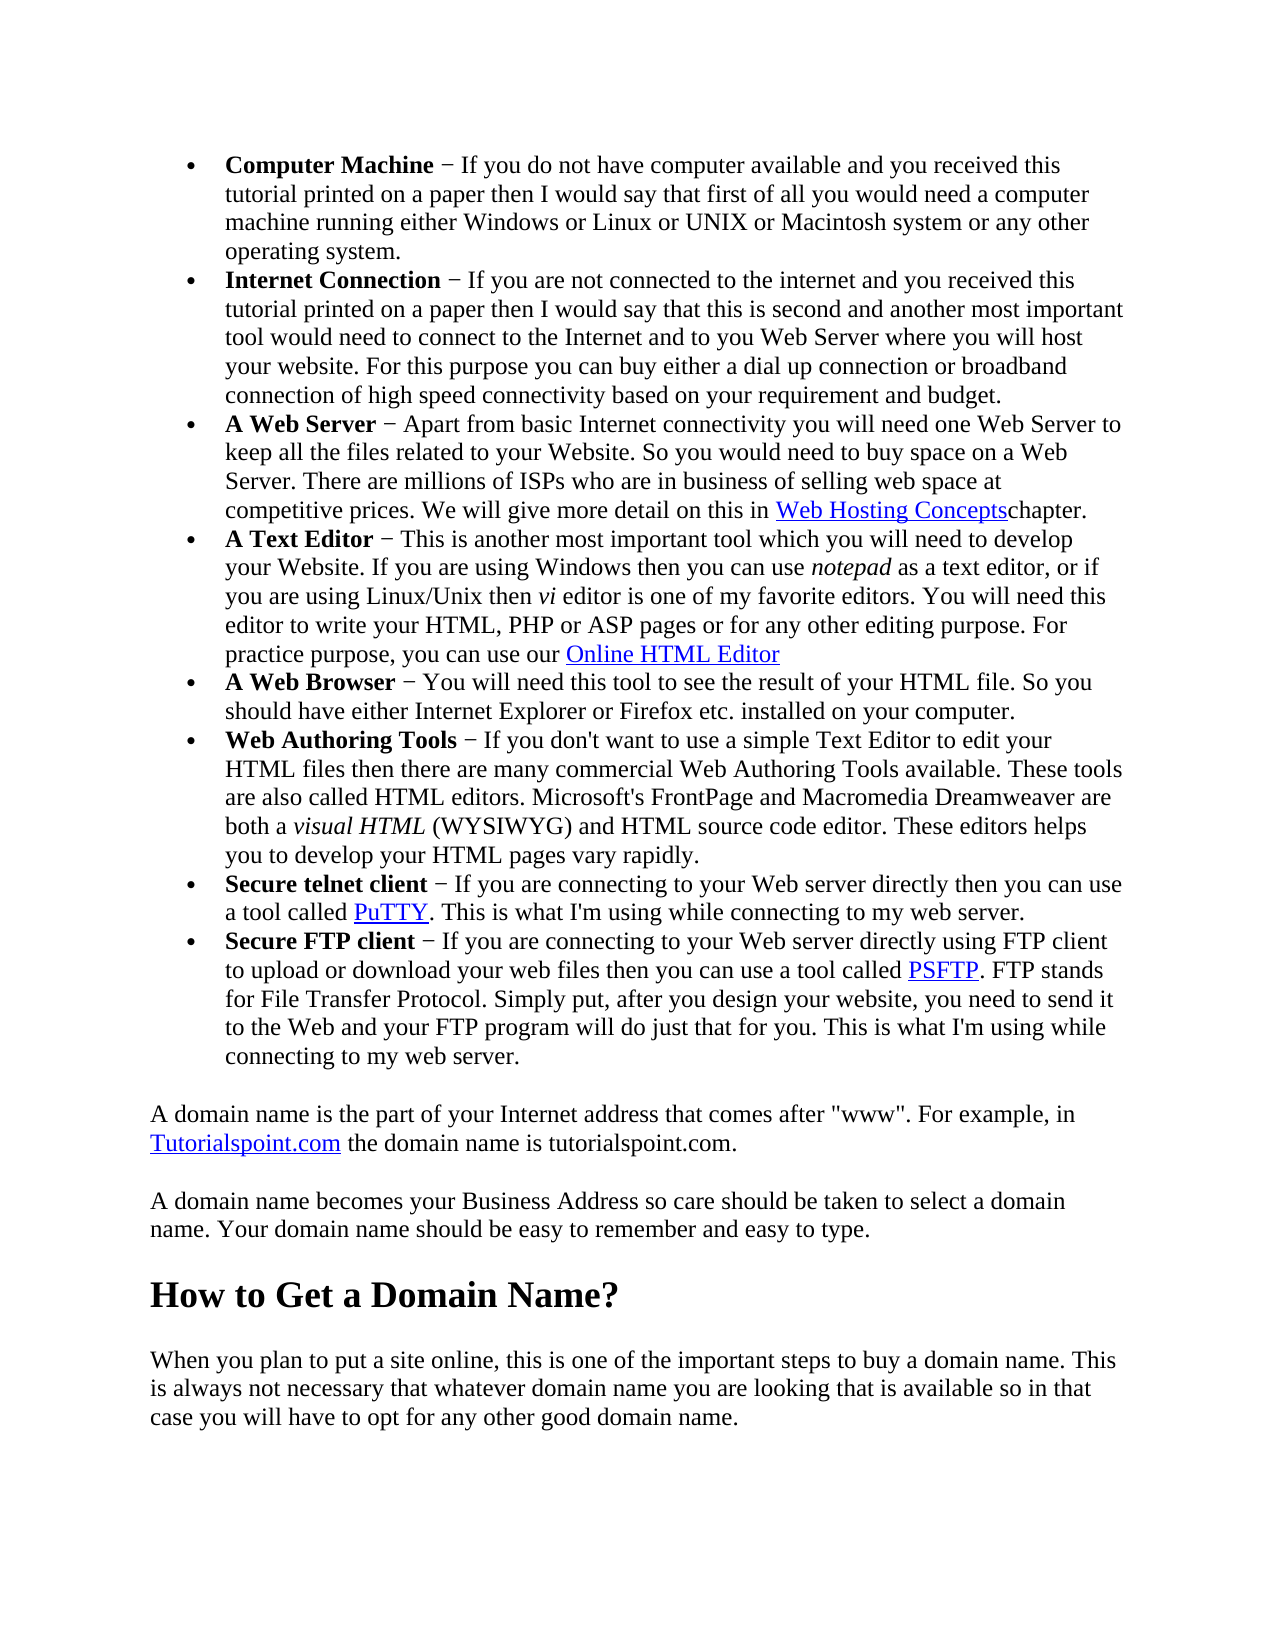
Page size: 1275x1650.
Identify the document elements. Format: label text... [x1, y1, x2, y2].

list HTTP Protocol − As you grow you are desired to have more knowledge about Web. So I would suggest you to go through the web backbone i.e. HTTP protocol as well. You can refer our tutorial to learn HTTP Protocol [187, 150, 1125, 236]
list Computer Machine − If you do not have computer available and you received this tutorial printed on a paper then I would say that first of all you would need a computer machine running either Windows or Linux or UNIX or Macintosh system or any other operating system. [187, 439, 1125, 554]
text The following tools and infrastructure will help you in developing a Website − [150, 381, 1125, 409]
list Secure telnet client − If you are connecting to your Web server directly then you can use a tool called PuTTY. This is what I'm using while connecting to my web server. [187, 1332, 1125, 1390]
text As a basic necessity, you need a good internet connection from a reliable service provider which provides decent connectivity and speed. Evaluate vendors based on their services and support before selecting. Here due diligence plays a major part. [150, 265, 1125, 352]
list Internet Connection − If you are not connected to the internet and you received this tutorial printed on a paper then I would say that this is second and another most important tool would need to connect to the Internet and to you Web Server where you will host your website. For this purpose you can buy either a dial up connection or broadband connection of high speed connectivity based on your requirement and budget. [187, 583, 1125, 727]
list A Web Browser − You will need this tool to see the result of your HTML file. So you should have either Internet Explorer or Firefox etc. installed on your computer. [187, 1073, 1125, 1130]
list Web Authoring Tools − If you don't want to use a simple Text Editor to edit your HTML files then there are many commercial Web Authoring Tools available. These tools are also called HTML editors. Microsoft's FrontPage and Macromedia Dreamweaver are both a visual HTML (WYSIWYG) and HTML source code editor. These editors helps you to develop your HTML pages vary rapidly. [187, 1159, 1125, 1303]
list A Web Server − Apart from basic Internet connectivity you will need one Web Server to keep all the files related to your Website. So you would need to buy space on a Web Server. There are millions of ISPs who are in business of selling web space at competitive prices. We will give more detail on this in Web Hosting Conceptschapter. [187, 756, 1125, 871]
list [187, 1419, 1125, 1477]
list A Text Editor − This is another most important tool which you will need to develop your Website. If you are using Windows then you can use notepad as a text editor, or if you are using Linux/Unix then vi editor is one of my favorite editors. You will need this editor to write your HTML, PHP or ASP pages or for any other editing purpose. For practice purpose, you can use our Online HTML Editor [187, 900, 1125, 1044]
